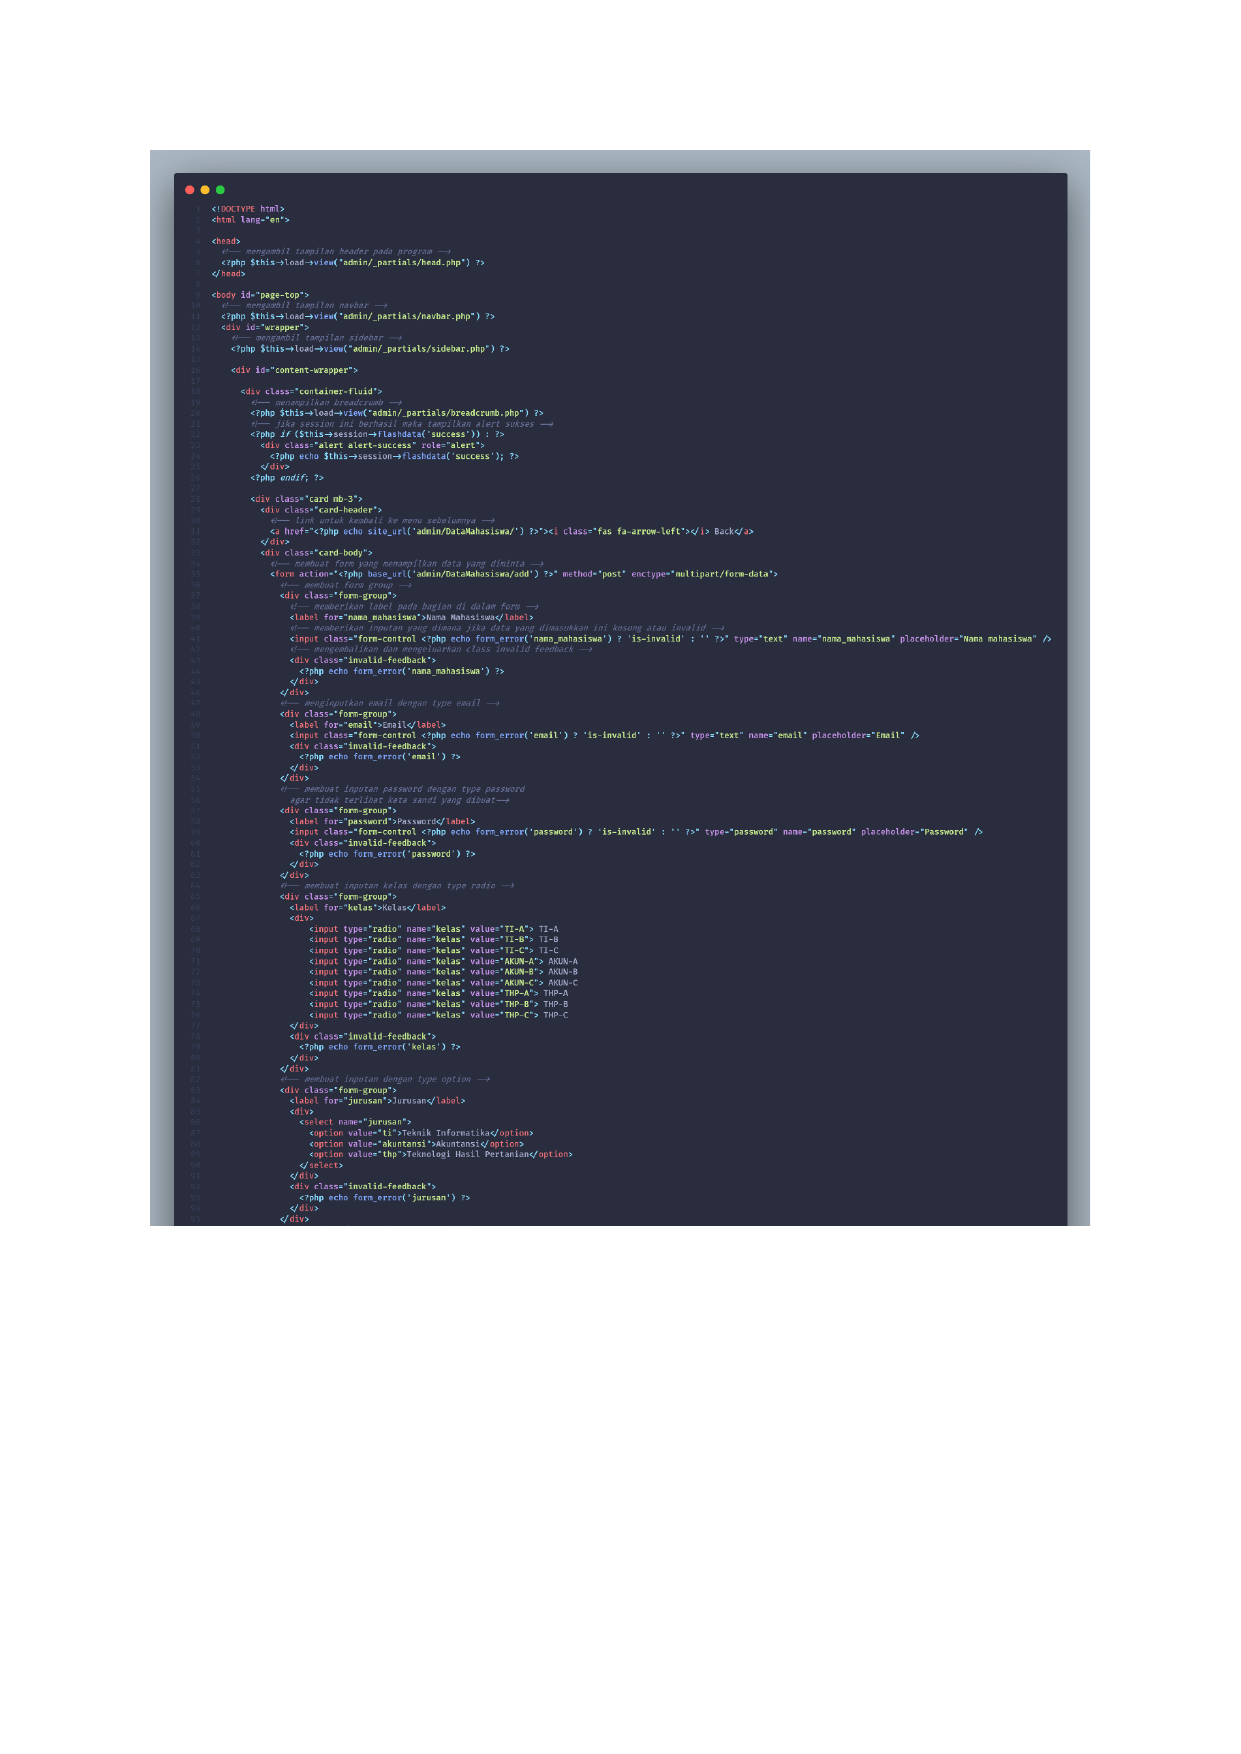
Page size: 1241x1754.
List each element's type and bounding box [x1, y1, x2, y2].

picture [150, 150, 1091, 1226]
